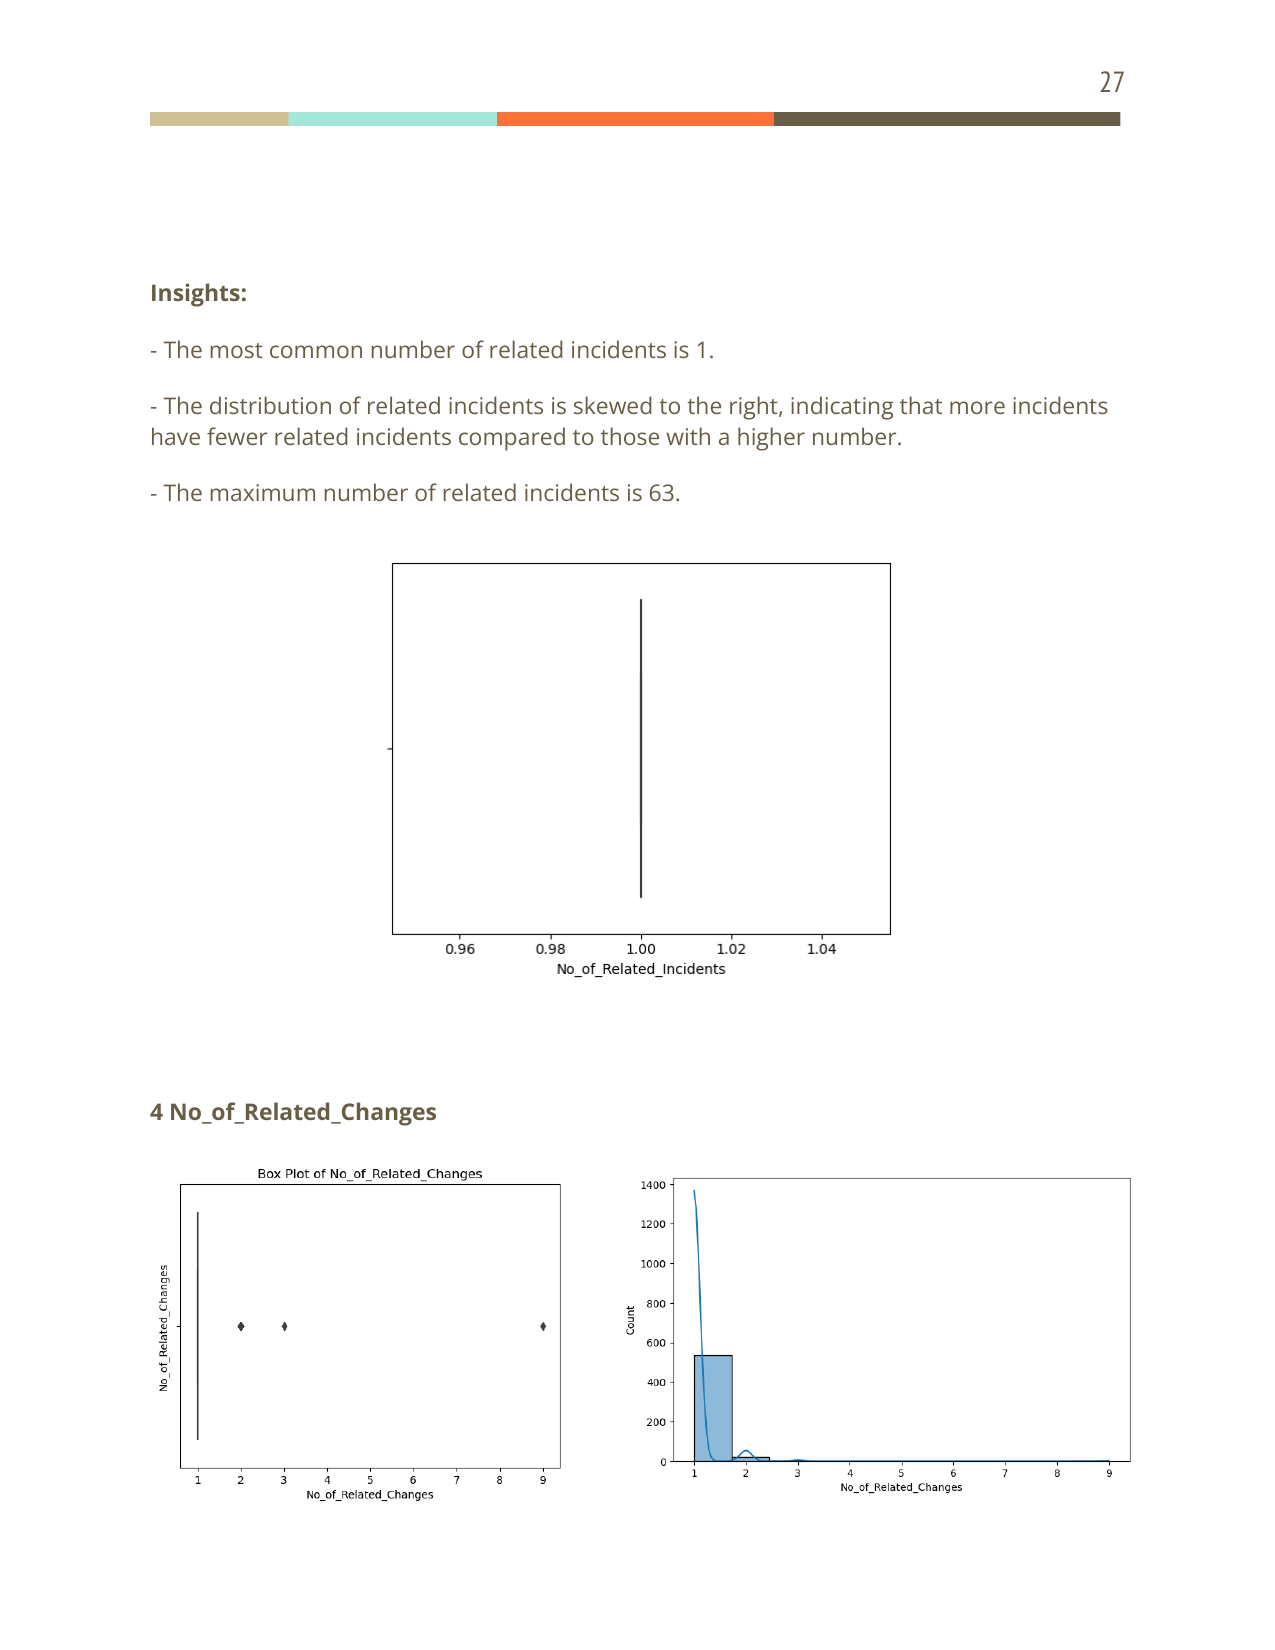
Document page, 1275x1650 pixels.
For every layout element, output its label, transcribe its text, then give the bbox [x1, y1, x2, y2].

picture [618, 1171, 1135, 1500]
picture [377, 553, 899, 987]
text - The maximum number of related incidents is 63. [150, 477, 1125, 508]
text - The distribution of related incidents is skewed to the right, indicating that more incidents have fewer related incidents compared to those with a higher number. [150, 390, 1125, 452]
text Insights: [150, 277, 1125, 308]
picture [150, 1161, 567, 1508]
picture [150, 112, 1121, 126]
text - The most common number of related incidents is 1. [150, 333, 1125, 365]
text 4 No_of_Related_Changes [150, 1096, 1125, 1127]
